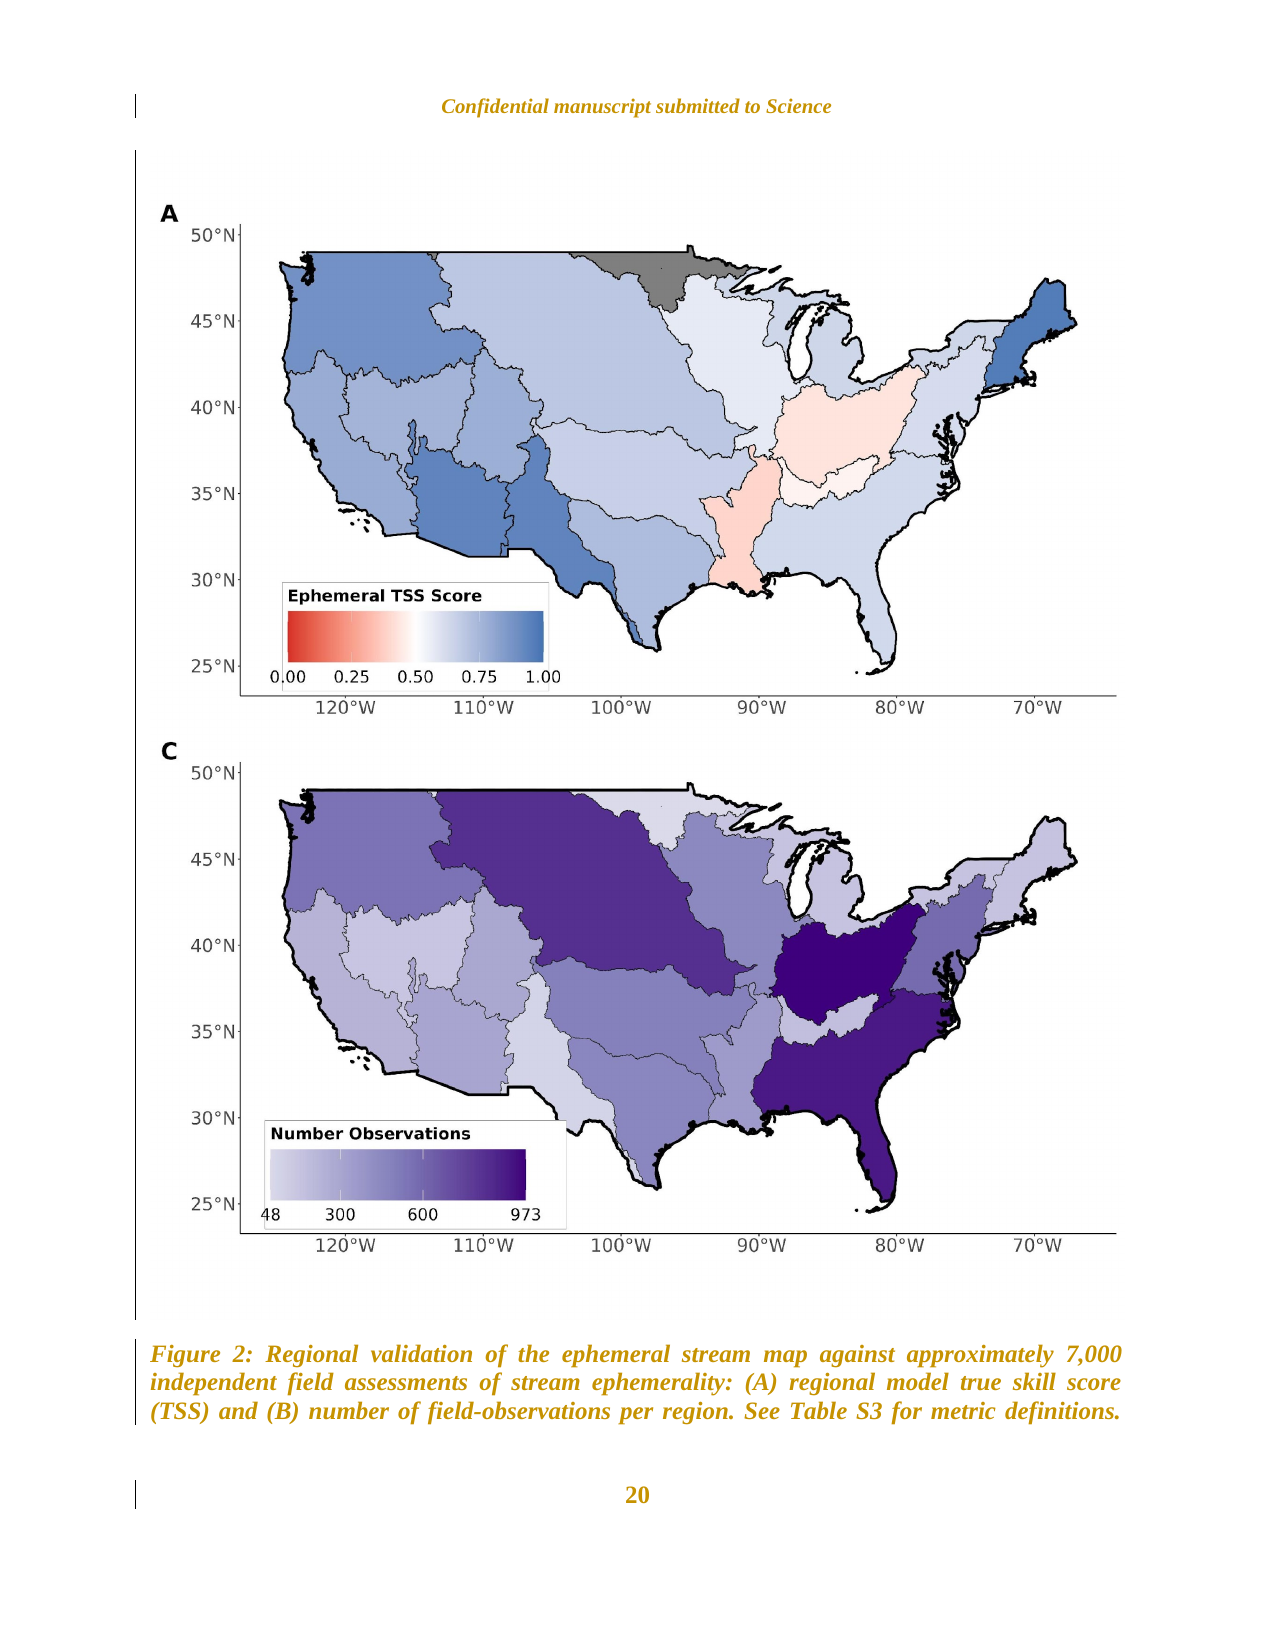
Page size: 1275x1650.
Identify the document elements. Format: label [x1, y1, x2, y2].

text [150, 1339, 1125, 1425]
picture [150, 150, 1125, 1320]
